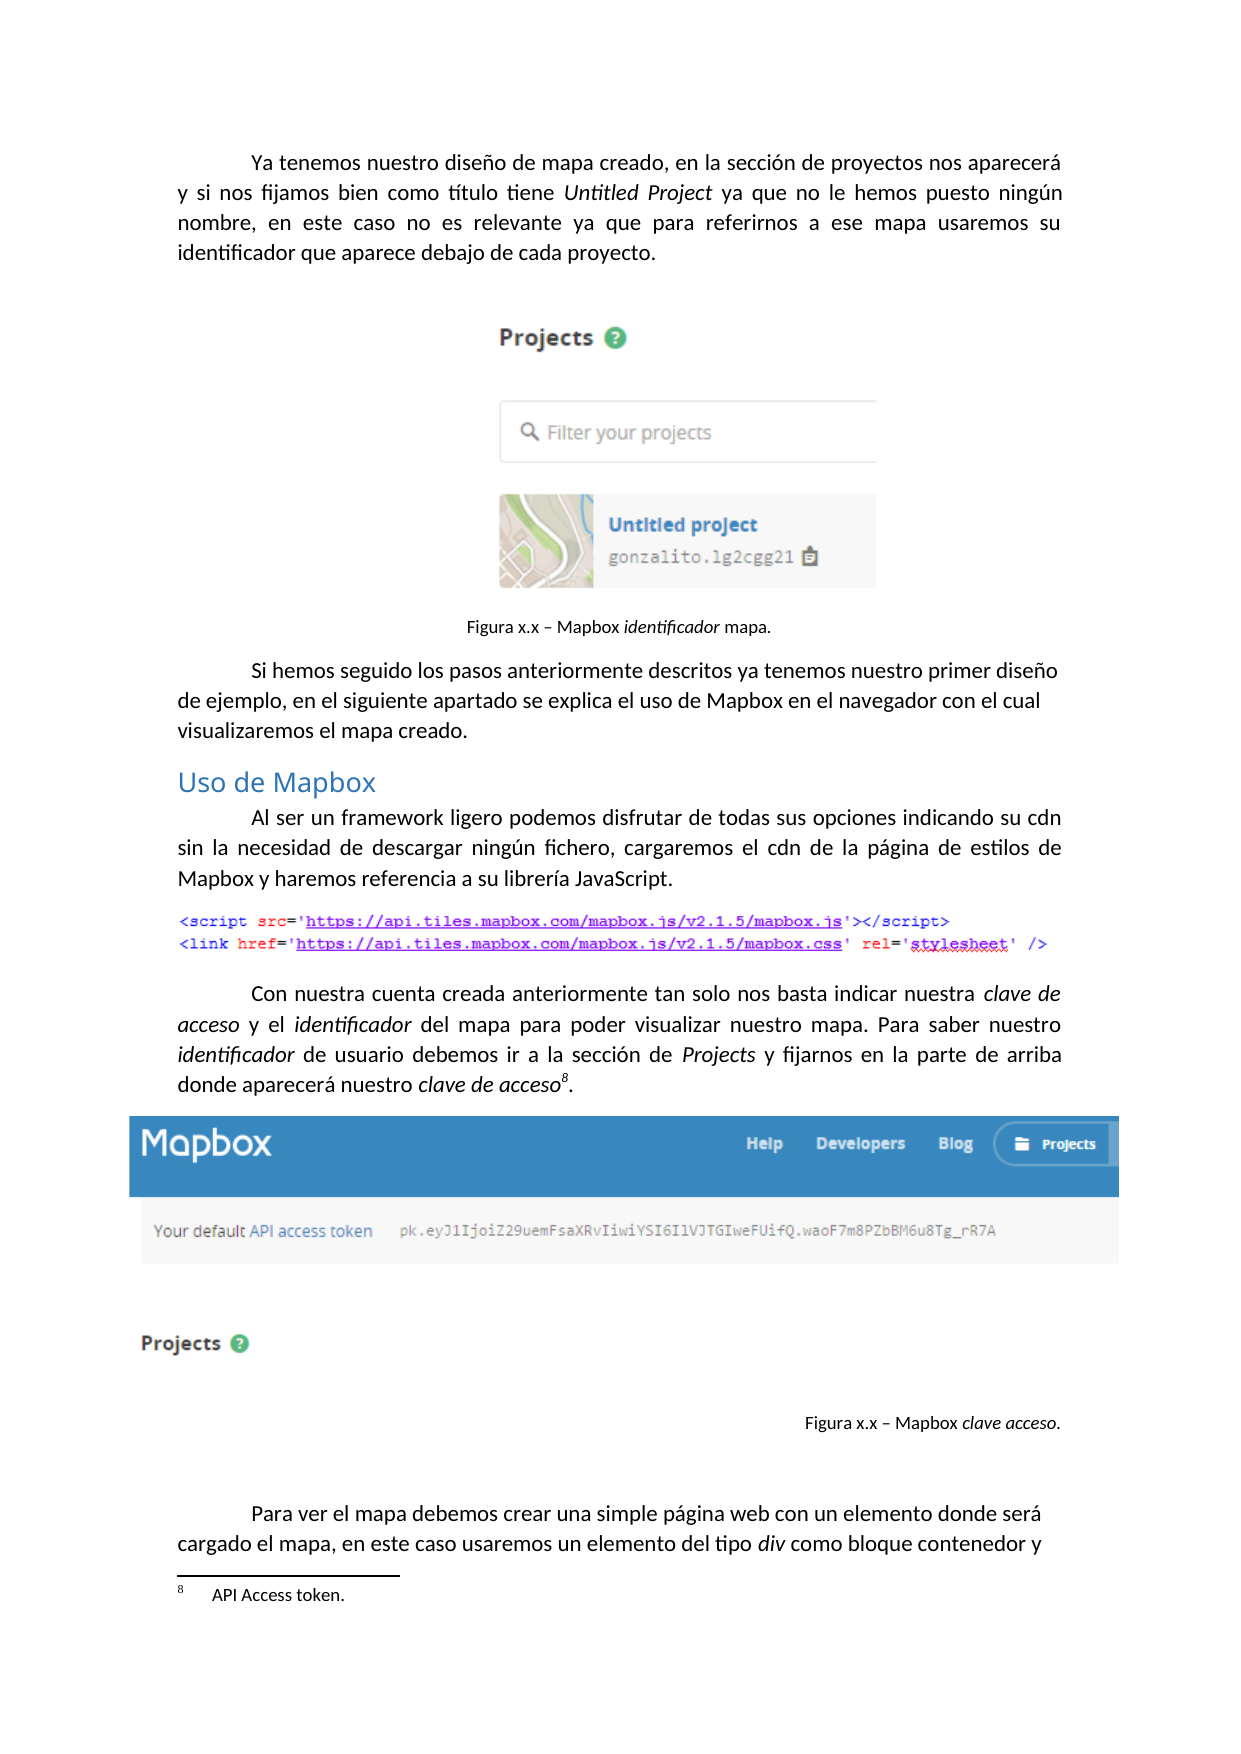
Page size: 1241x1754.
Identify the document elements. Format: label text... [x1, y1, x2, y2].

subtitle Uso de Mapbox [177, 763, 1063, 800]
text Figura x.x – Mapbox identificador mapa. [177, 615, 1063, 638]
text Si hemos seguido los pasos anteriormente descritos ya tenemos nuestro primer diseño de ejemplo, en el siguiente apartado se explica el uso de Mapbox en el navegador con el cual visualizaremos el mapa creado. [177, 656, 1063, 745]
picture [128, 1116, 1118, 1370]
picture [177, 910, 1063, 961]
picture [437, 285, 877, 596]
text Con nuestra cuenta creada anteriormente tan solo nos basta indicar nuestra clave de acceso y el identificador del mapa para poder visualizar nuestro mapa. Para saber nuestro identificador de usuario debemos ir a la sección de Projects y fijarnos en la parte de arriba donde aparecerá nuestro clave de acceso. [177, 979, 1063, 1098]
text Ya tenemos nuestro diseño de mapa creado, en la sección de proyectos nos aparecerá y si nos fijamos bien como título tiene Untitled Project ya que no le hemos puesto ningún nombre, en este caso no es relevante ya que para referirnos a ese mapa usaremos su identificador que aparece debajo de cada proyecto. [177, 148, 1063, 266]
text Figura x.x – Mapbox clave acceso. [177, 1370, 1063, 1434]
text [177, 1499, 1063, 1558]
text Al ser un framework ligero podemos disfrutar de todas sus opciones indicando su cdn sin la necesidad de descargar ningún fichero, cargaremos el cdn de la página de estilos de Mapbox y haremos referencia a su librería JavaScript. [177, 803, 1063, 892]
